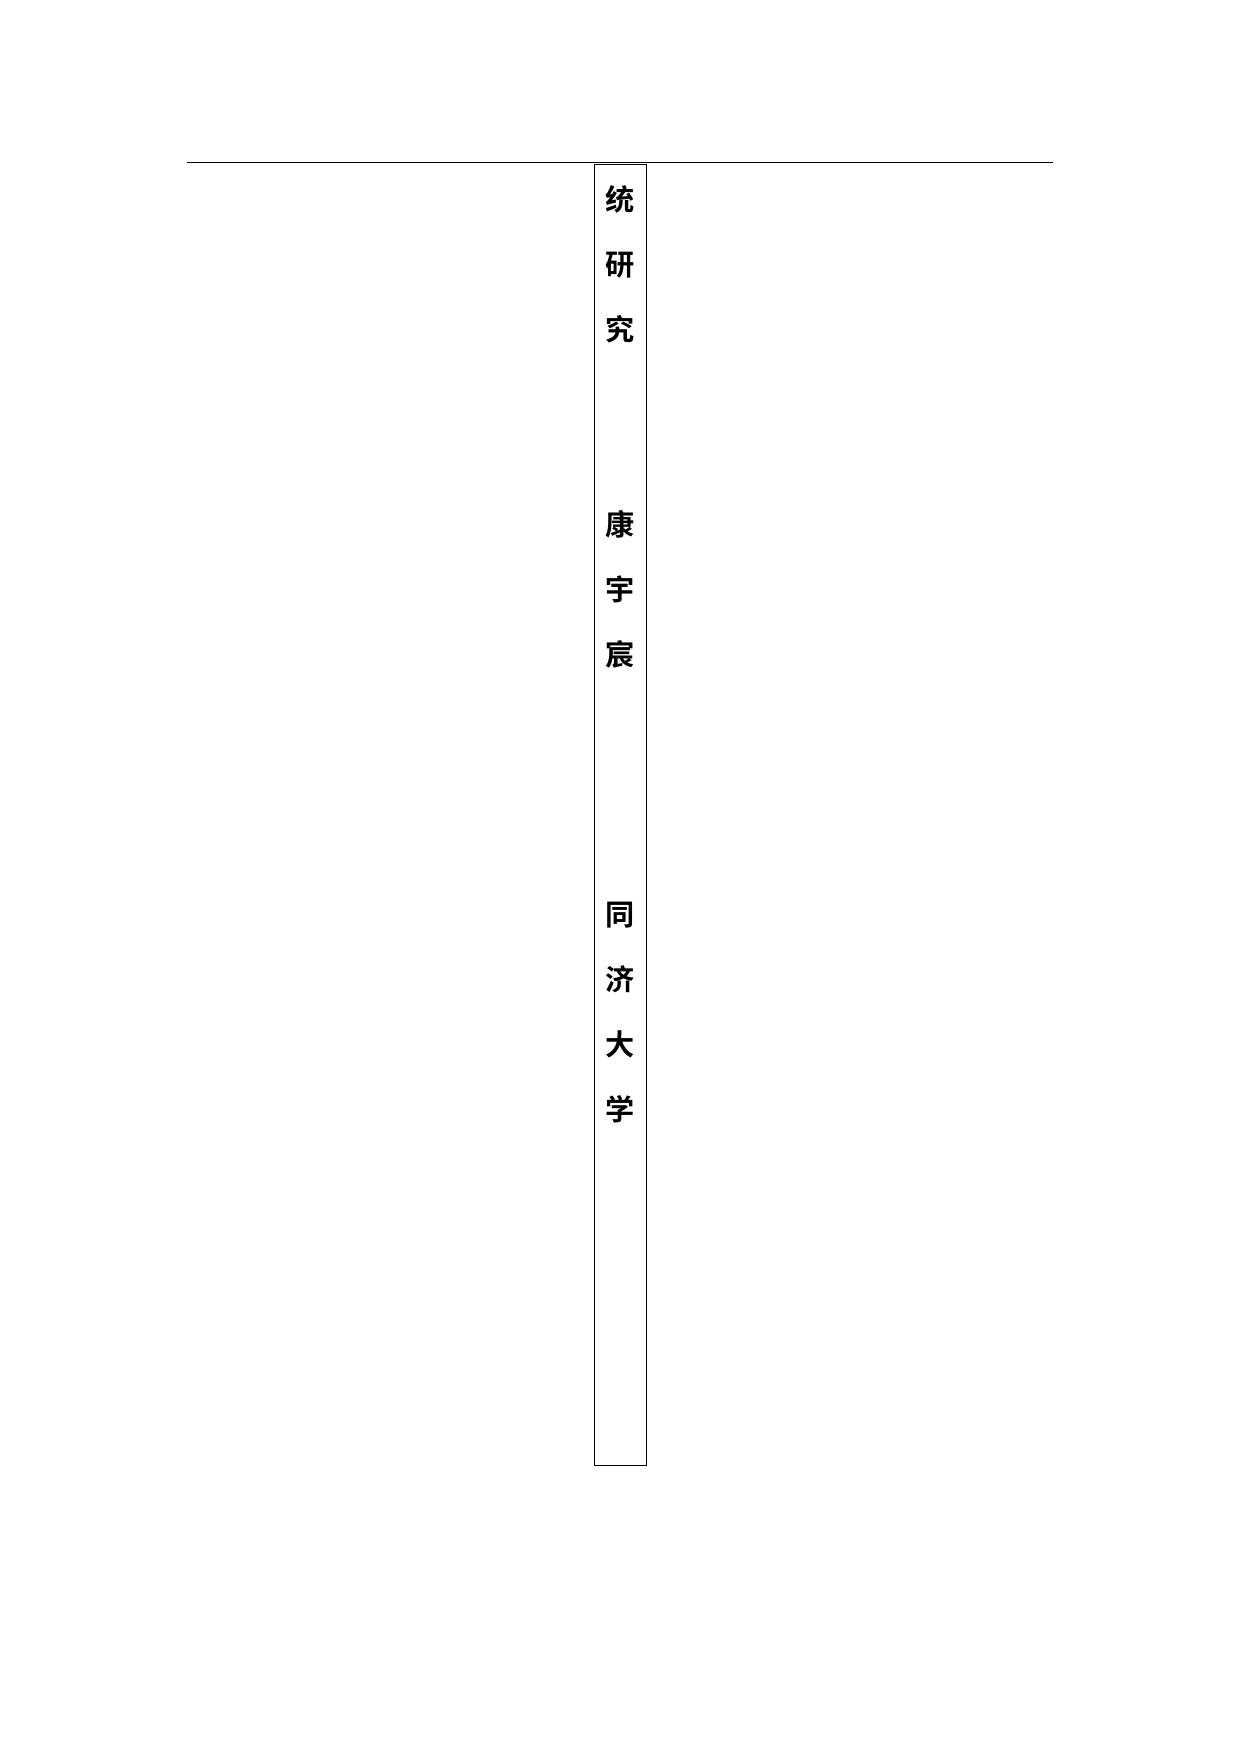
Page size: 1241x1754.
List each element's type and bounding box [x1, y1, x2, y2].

table_header [595, 165, 646, 1465]
